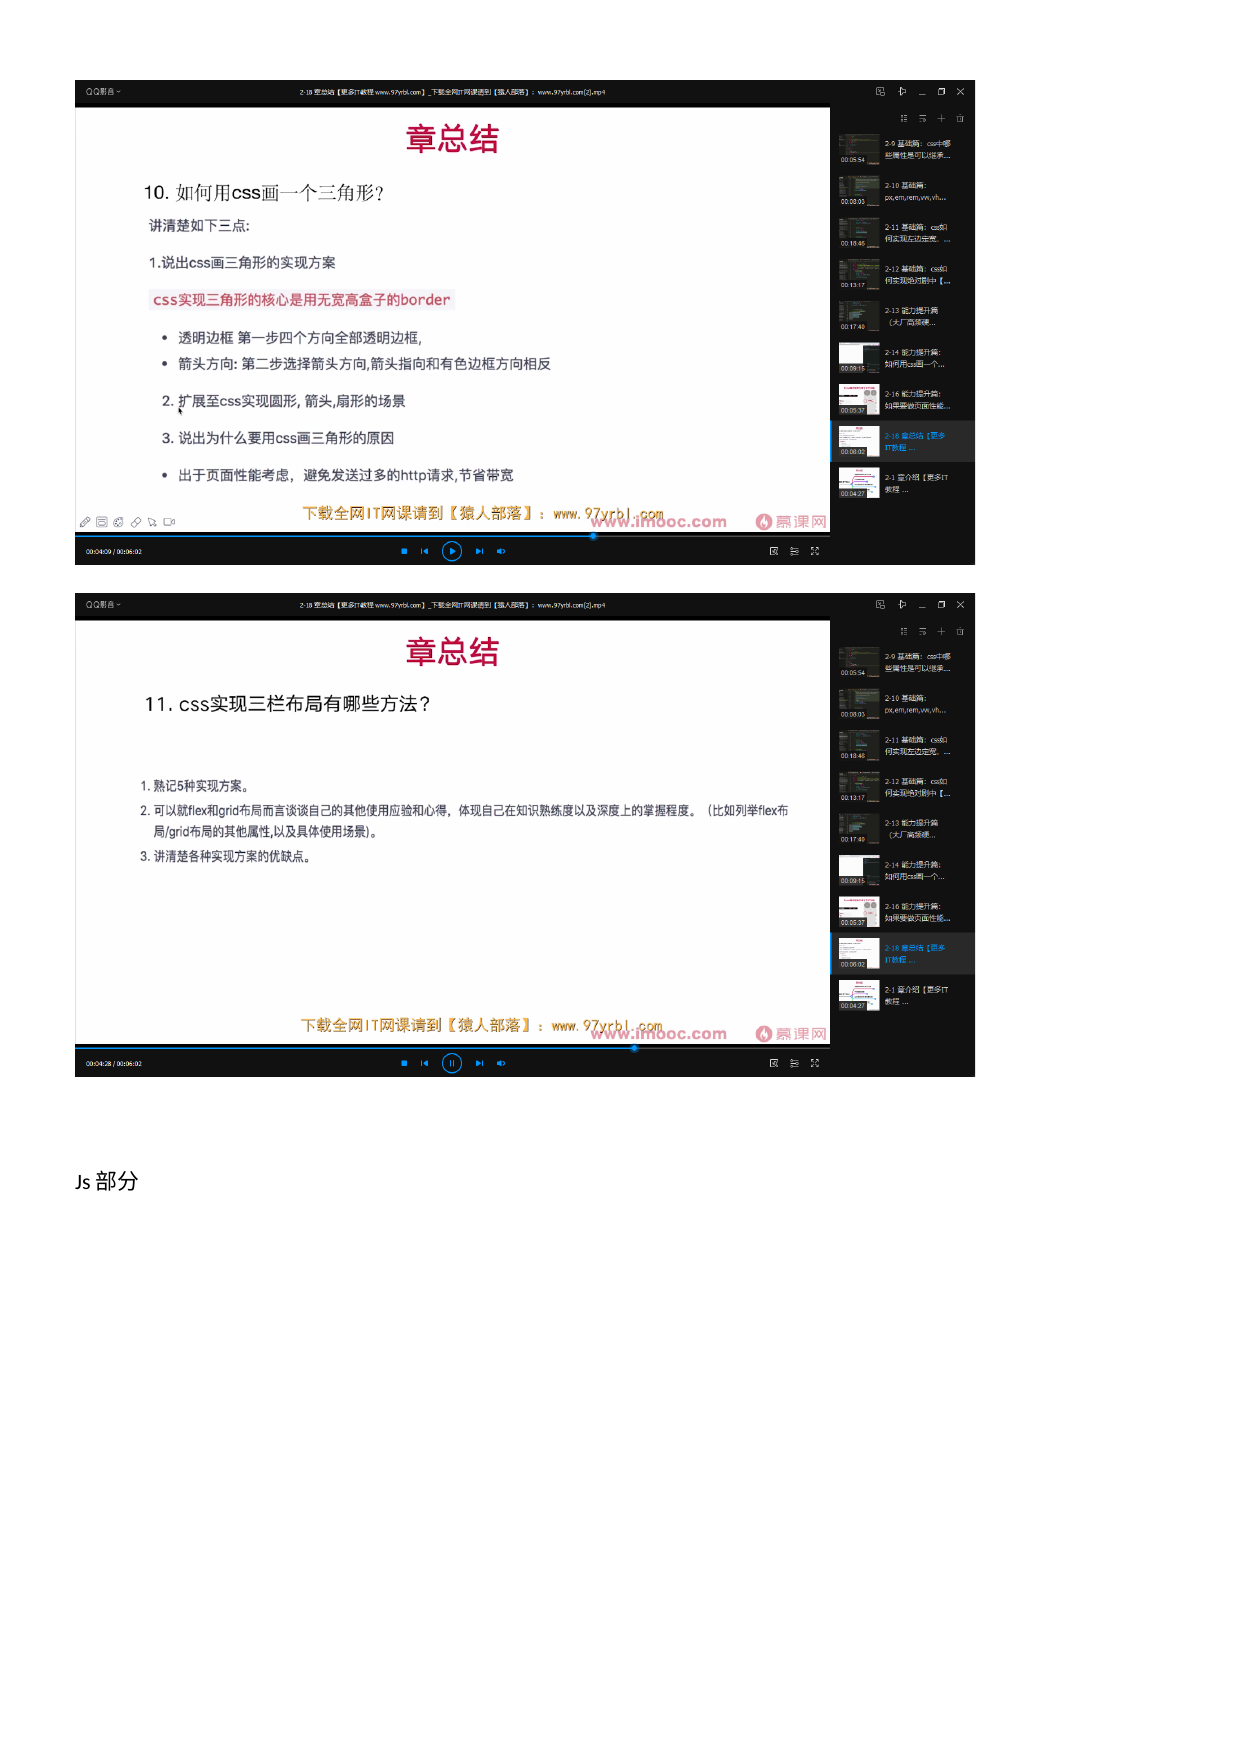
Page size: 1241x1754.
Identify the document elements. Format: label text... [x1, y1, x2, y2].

text Js部分 [75, 1163, 1165, 1196]
picture [75, 80, 976, 565]
picture [75, 593, 976, 1077]
